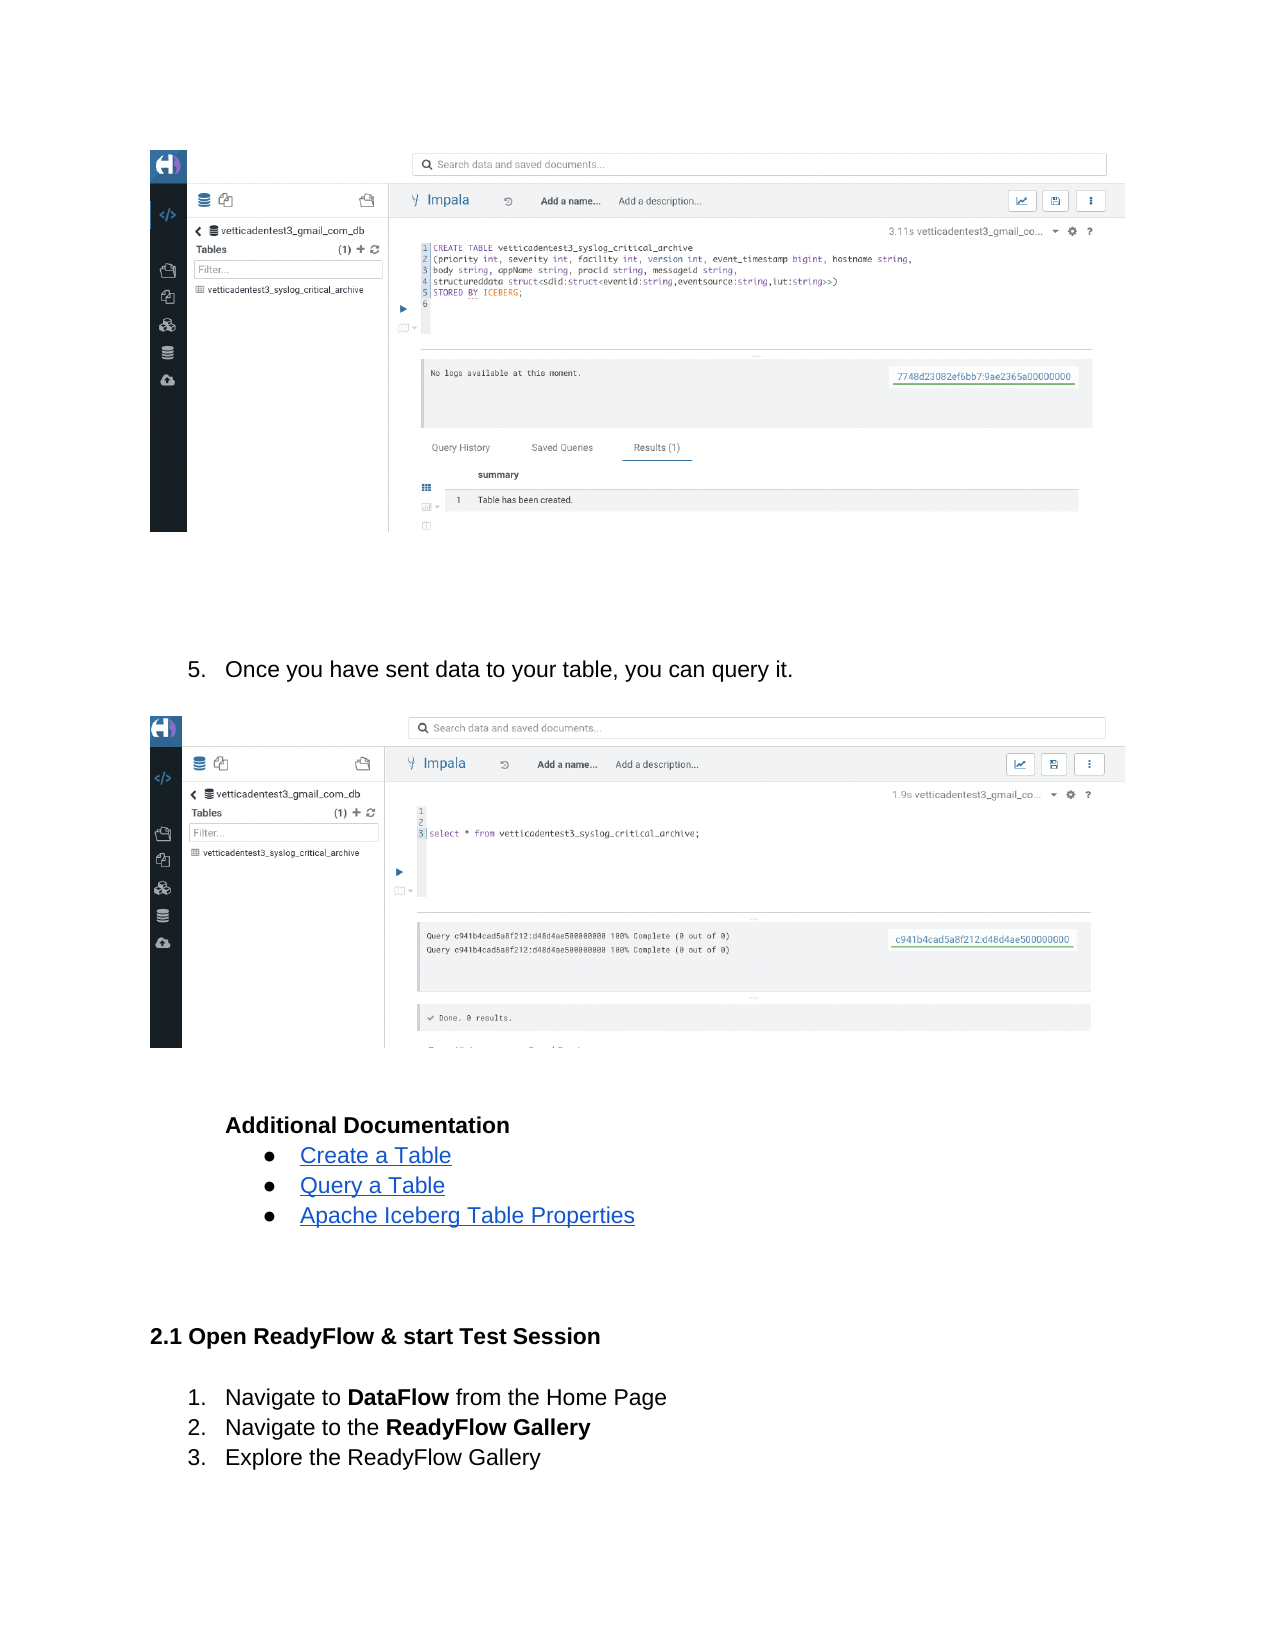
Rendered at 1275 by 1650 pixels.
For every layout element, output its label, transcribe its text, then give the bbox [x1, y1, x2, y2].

list Explore the ReadyFlow Gallery [187, 1444, 1125, 1471]
list Apache Iceberg Table Properties [262, 1202, 1125, 1229]
picture [150, 150, 1125, 532]
list Navigate to the ReadyFlow Gallery [187, 1414, 1125, 1440]
text 2.1 Open ReadyFlow & start Test Session [150, 1323, 1125, 1350]
list Once you have sent data to your table, you can query it. [187, 656, 1125, 682]
list Navigate to DataFlow from the Home Page [187, 1384, 1125, 1410]
text Additional Documentation [225, 1112, 1125, 1138]
list Create a Table [262, 1142, 1125, 1168]
picture [150, 716, 1125, 1048]
list Query a Table [262, 1172, 1125, 1199]
